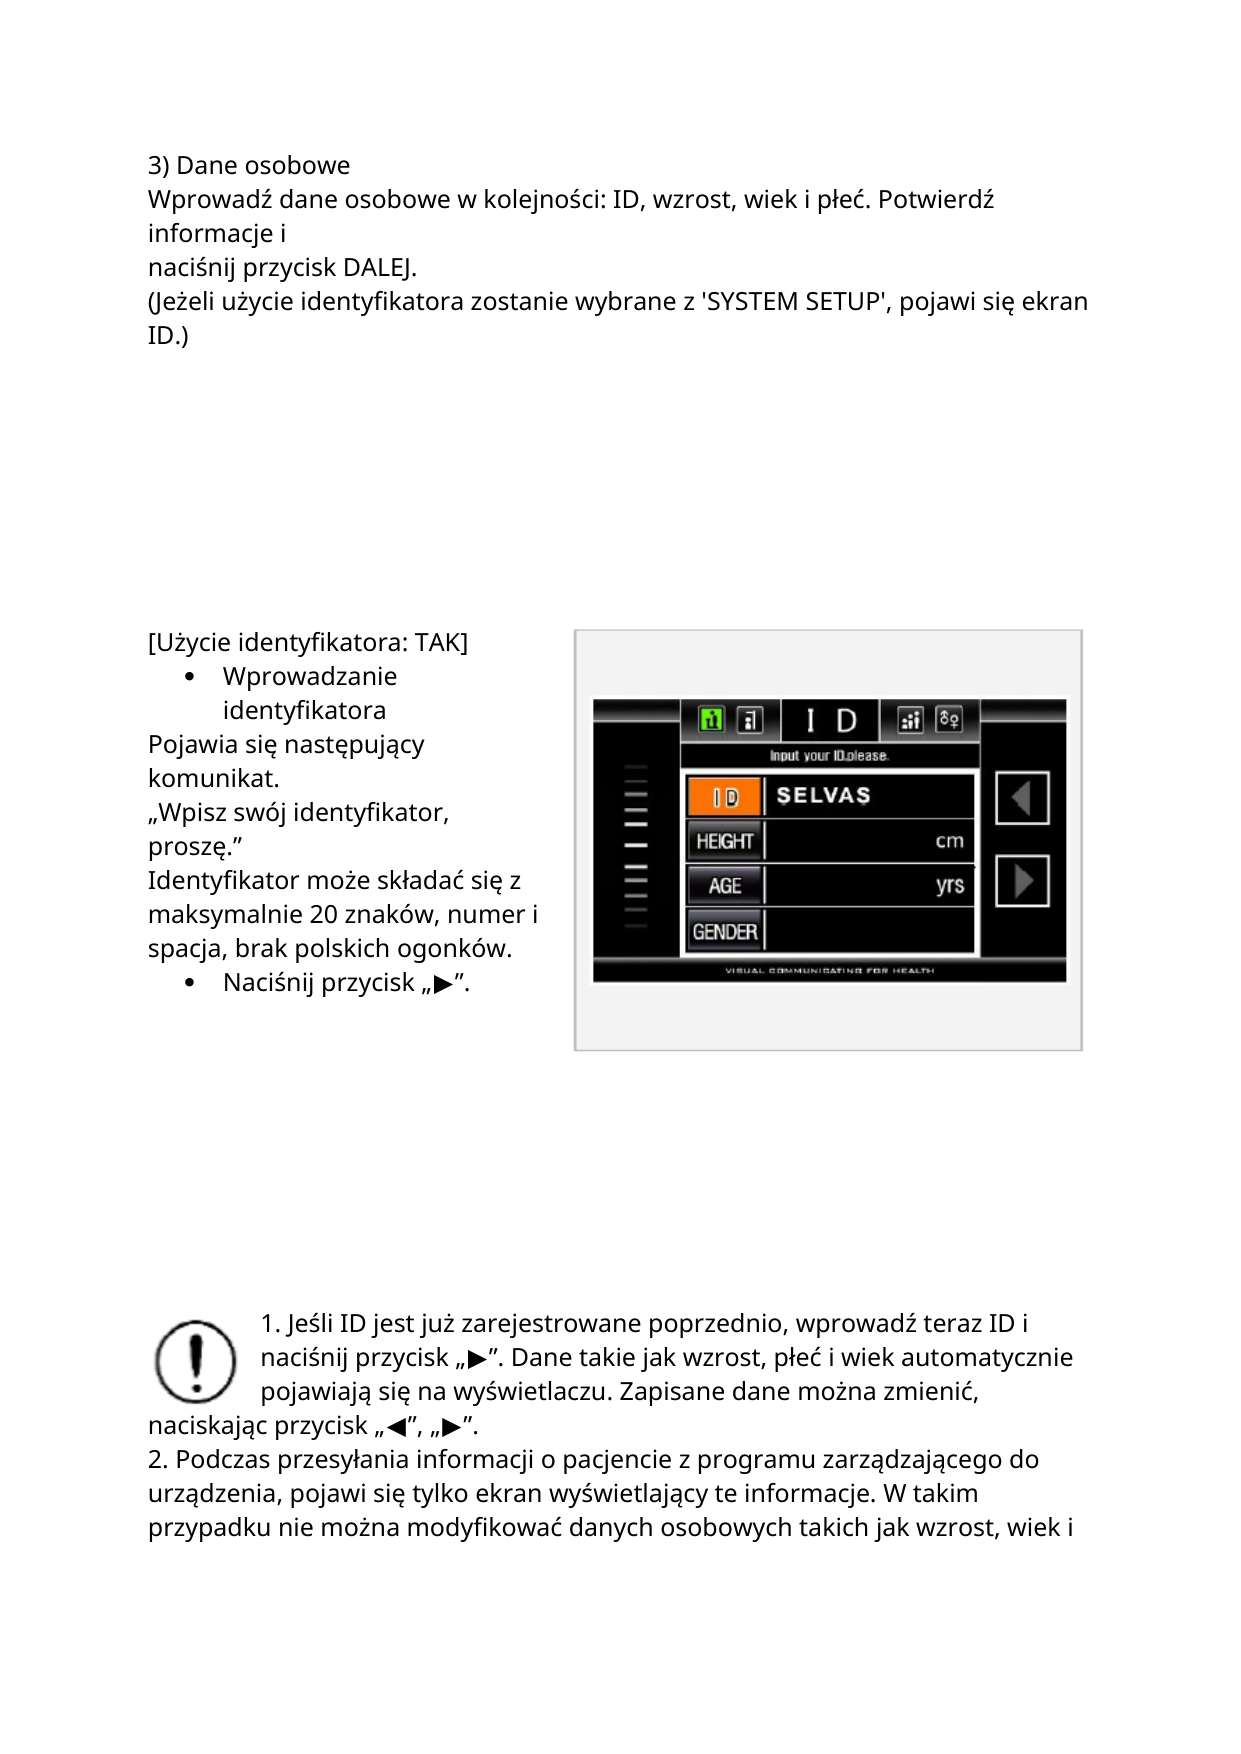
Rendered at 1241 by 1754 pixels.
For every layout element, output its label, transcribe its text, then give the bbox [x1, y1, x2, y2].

text [Użycie identyfikatora: TAK] [148, 624, 567, 658]
text Wprowadź dane osobowe w kolejności: ID, wzrost, wiek i płeć. Potwierdź informacje i [148, 182, 1093, 250]
text 1. Jeśli ID jest już zarejestrowane poprzednio, wprowadź teraz ID i naciśnij przycisk „▶”. Dane takie jak wzrost, płeć i wiek automatycznie pojawiają się na wyświetlaczu. Zapisane dane można zmienić, naciskając przycisk „◀”, „▶”. [148, 1306, 1093, 1442]
list Wprowadzanie identyfikatora [185, 658, 567, 727]
text naciśnij przycisk DALEJ. [148, 250, 1093, 284]
text (Jeżeli użycie identyfikatora zostanie wybrane z 'SYSTEM SETUP', pojawi się ekran ID.) [148, 284, 1093, 352]
picture [147, 1313, 242, 1408]
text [148, 1442, 1093, 1544]
text Identyfikator może składać się z maksymalnie 20 znaków, numer i spacja, brak polskich ogonków. [148, 863, 567, 965]
list Naciśnij przycisk „▶”. [185, 965, 567, 999]
text 3) Dane osobowe [148, 148, 1093, 182]
text Pojawia się następujący komunikat. [148, 727, 567, 795]
text „Wpisz swój identyfikator, proszę.” [148, 795, 567, 863]
picture [567, 624, 1093, 1057]
